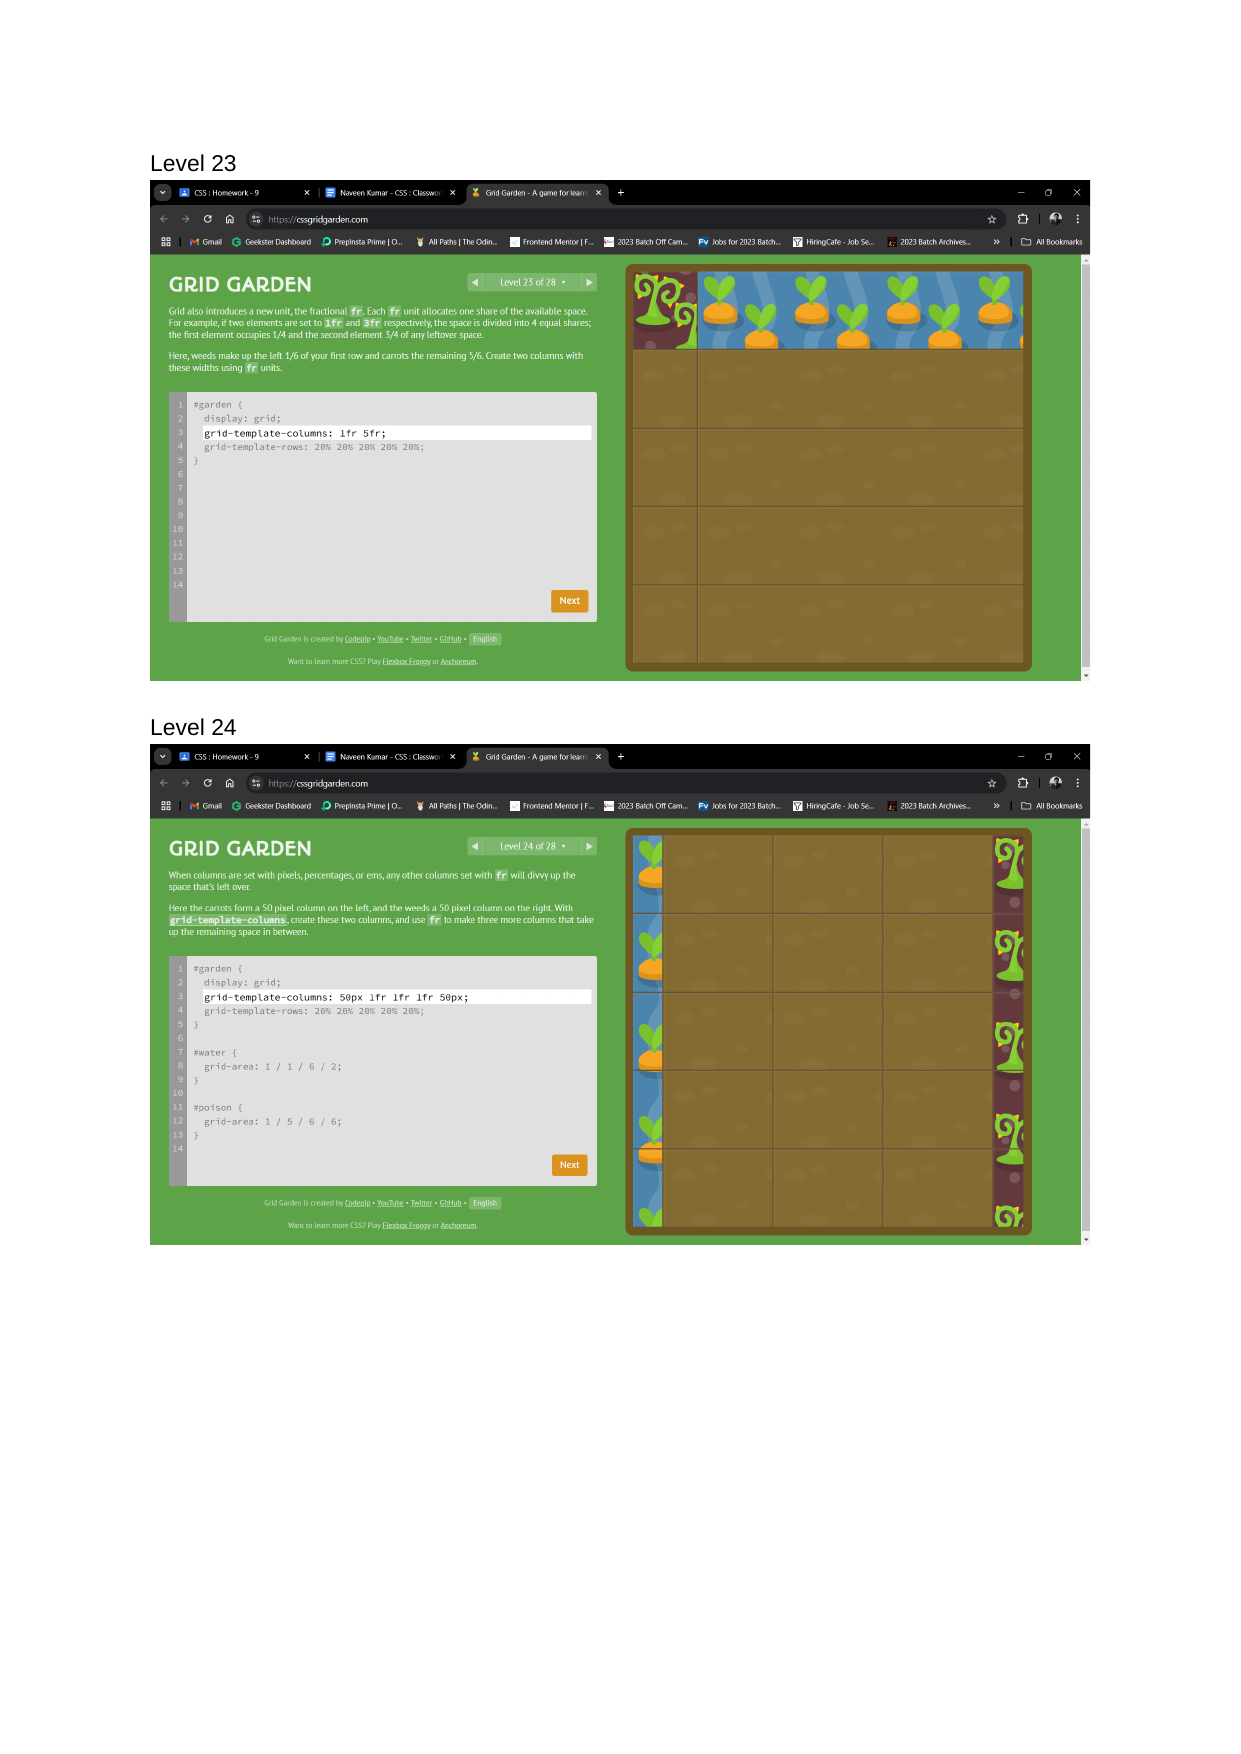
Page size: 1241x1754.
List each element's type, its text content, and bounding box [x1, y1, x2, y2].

picture [150, 180, 1091, 681]
text Level 23 [150, 150, 1090, 176]
text Level 24 [150, 714, 1090, 741]
picture [150, 744, 1091, 1245]
